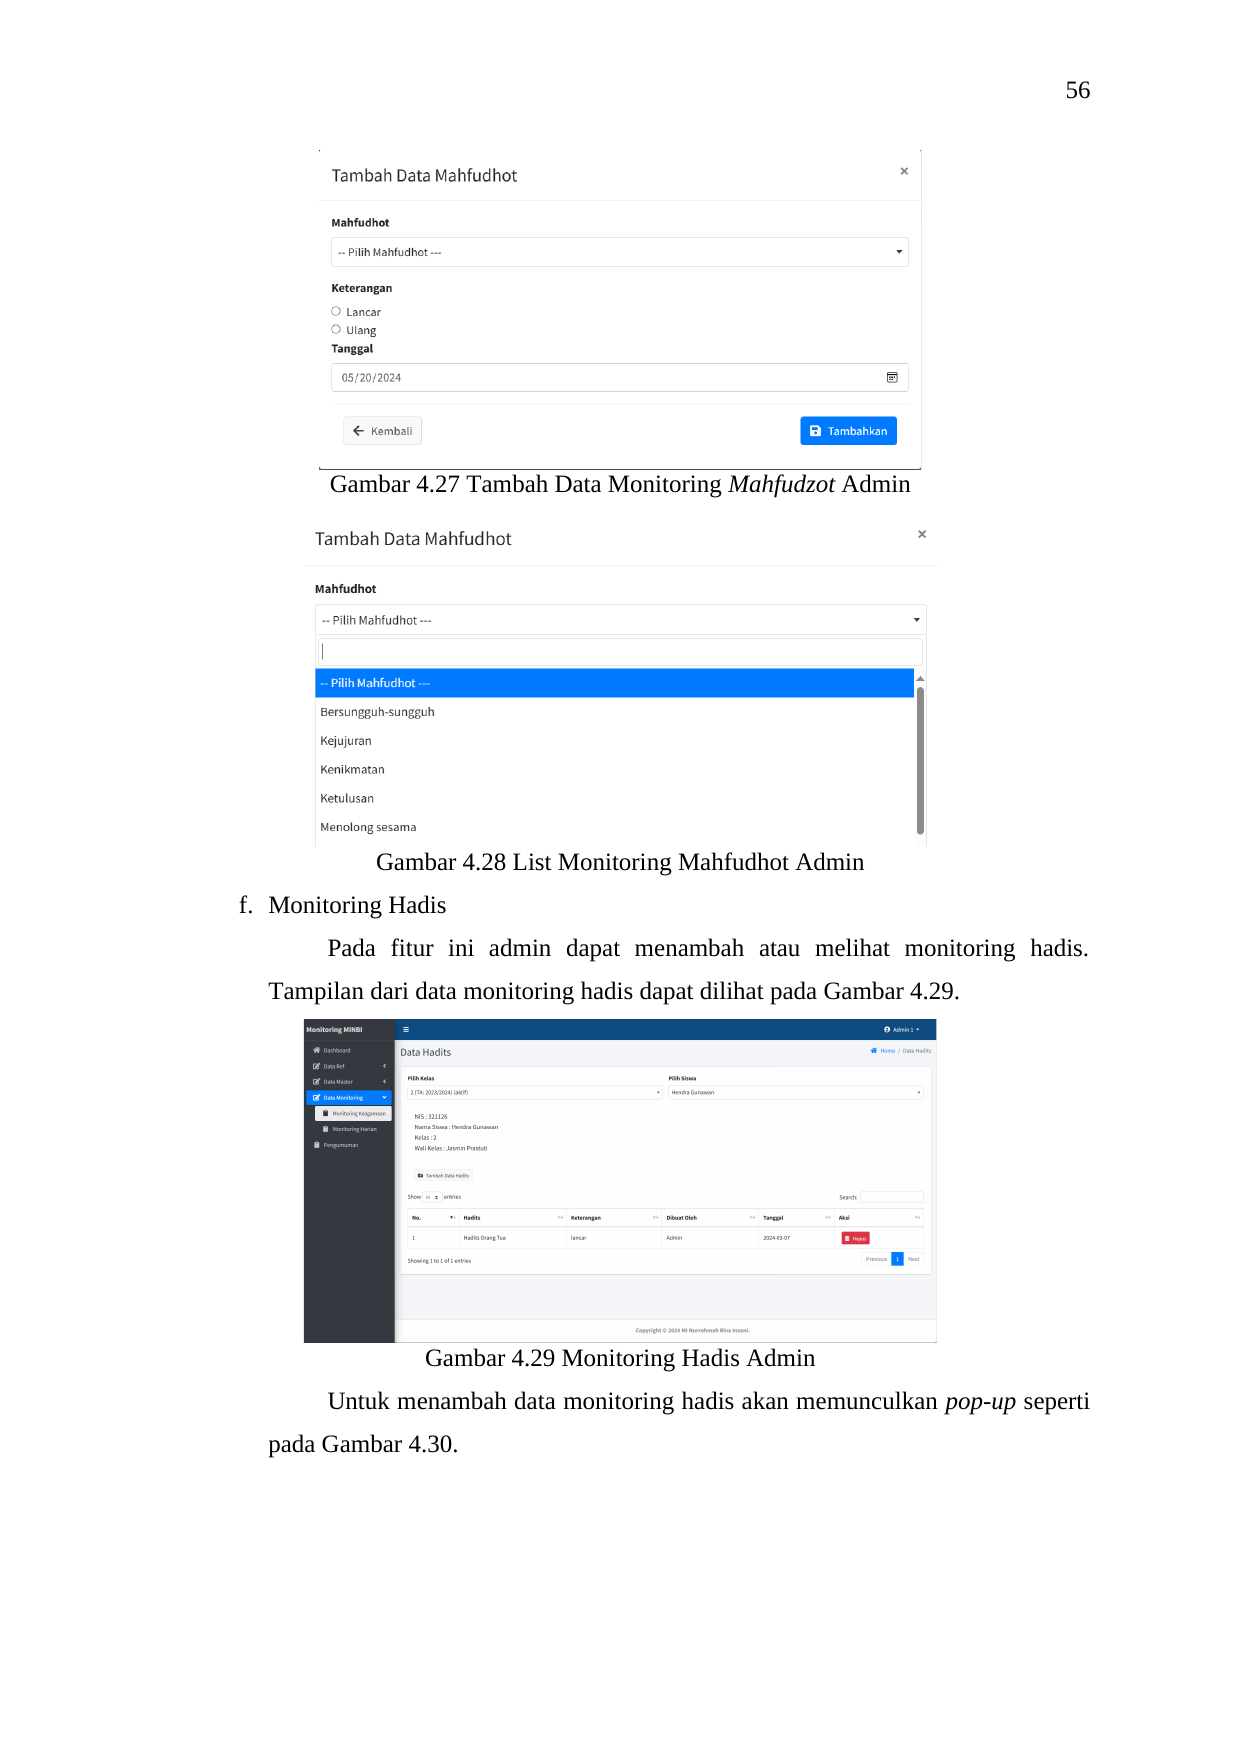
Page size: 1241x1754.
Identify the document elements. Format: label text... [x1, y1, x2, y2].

text Gambar 4.29 Monitoring Hadis Admin [150, 1343, 1090, 1371]
picture [319, 150, 922, 470]
list Monitoring Hadis [239, 890, 1090, 918]
picture [303, 512, 937, 847]
text Untuk menambah data monitoring hadis akan memunculkan pop-up seperti pada Gambar 4.30. [268, 1386, 1090, 1458]
text Gambar 4.27 Tambah Data Monitoring Mahfudzot Admin [150, 469, 1090, 498]
text Pada fitur ini admin dapat menambah atau melihat monitoring hadis. Tampilan dari data monitoring hadis dapat dilihat pada Gambar 4.29. [268, 933, 1090, 1005]
text Gambar 4.28 List Monitoring Mahfudhot Admin [150, 847, 1090, 875]
picture [303, 1019, 937, 1343]
